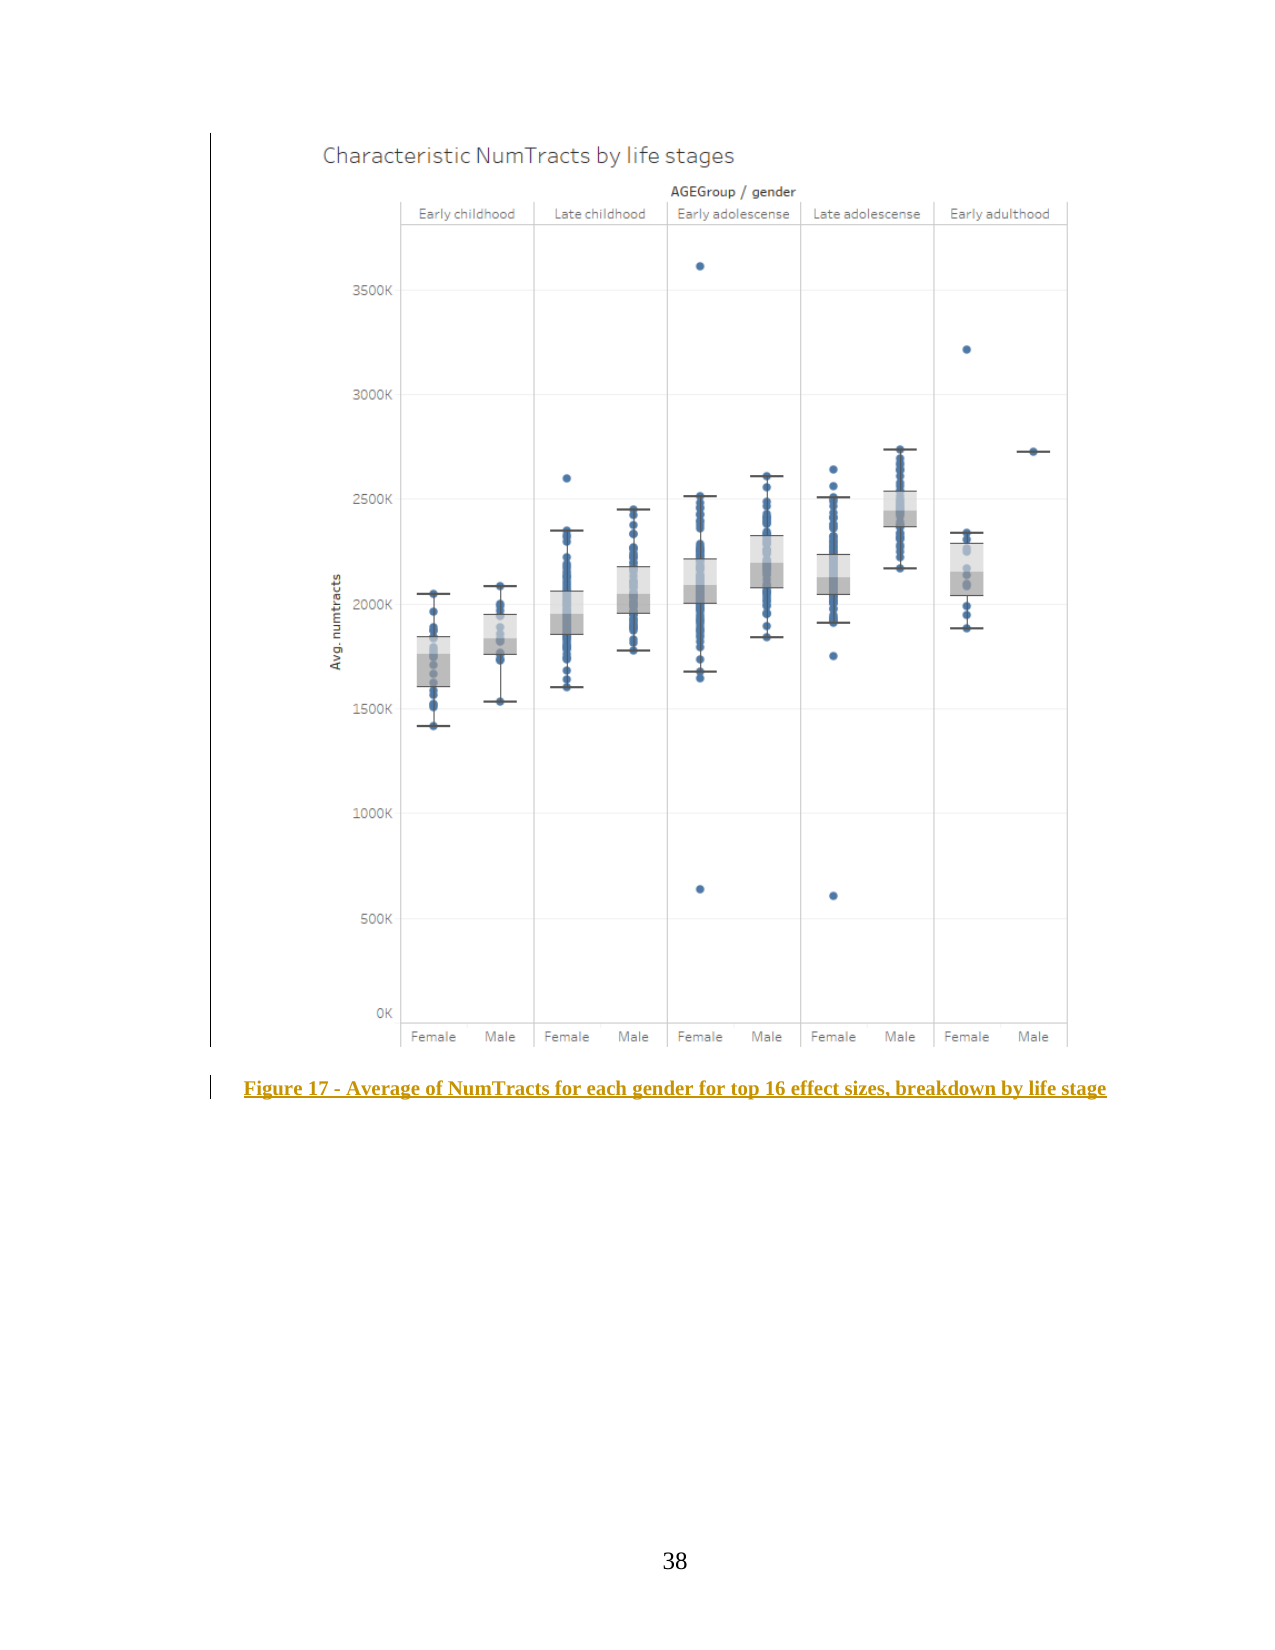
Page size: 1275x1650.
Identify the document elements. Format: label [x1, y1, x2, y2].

picture [318, 132, 1069, 1047]
